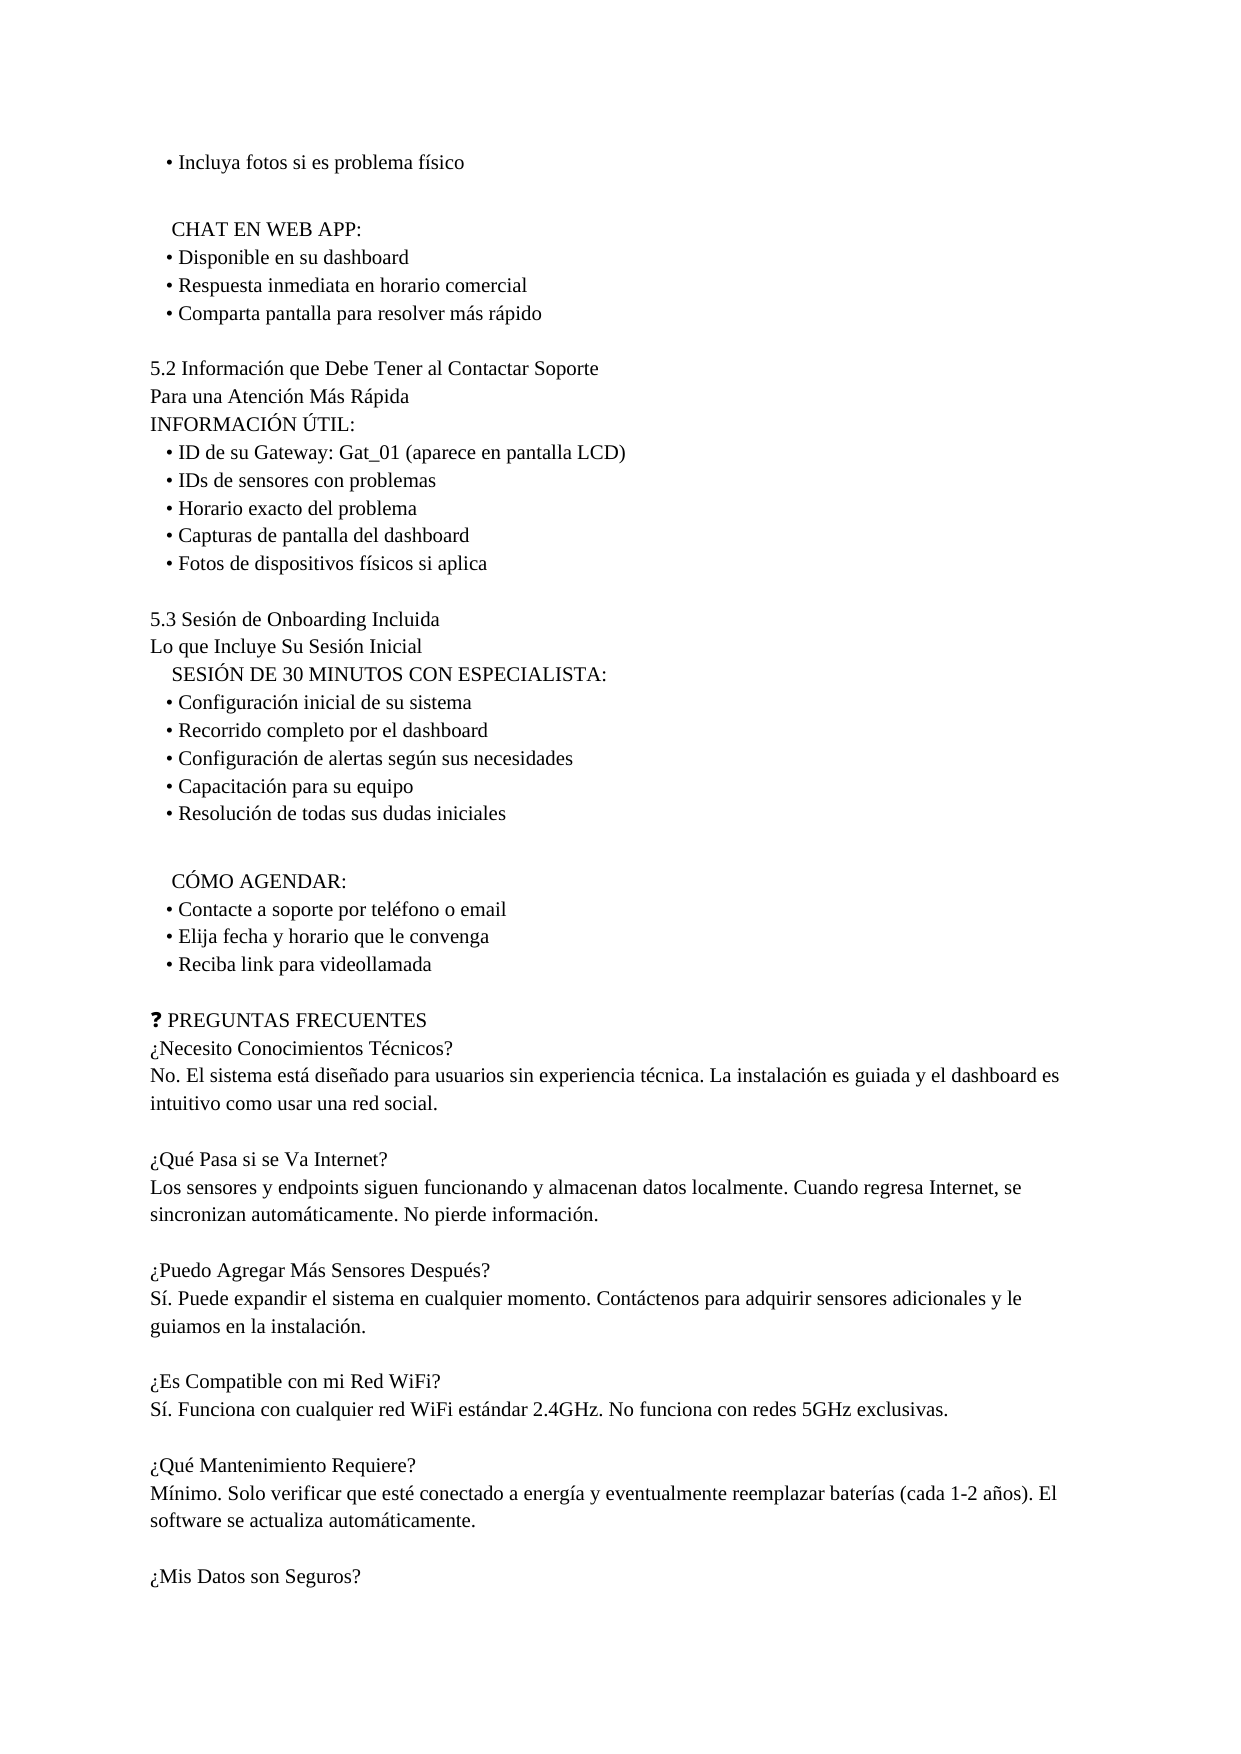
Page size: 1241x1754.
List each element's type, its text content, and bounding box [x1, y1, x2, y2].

text Sí. Funciona con cualquier red WiFi estándar 2.4GHz. No funciona con redes 5GHz exclusivas. [150, 1397, 1090, 1421]
text Mínimo. Solo verificar que esté conectado a energía y eventualmente reemplazar baterías (cada 1-2 años). El software se actualiza automáticamente. [150, 1481, 1090, 1532]
text No. El sistema está diseñado para usuarios sin experiencia técnica. La instalación es guiada y el dashboard es intuitivo como usar una red social. [150, 1063, 1090, 1115]
text 5.3 Sesión de Onboarding Incluida [150, 607, 1090, 631]
text ¿Necesito Conocimientos Técnicos? [150, 1036, 1090, 1059]
text 5.2 Información que Debe Tener al Contactar Soporte [150, 356, 1090, 380]
text ¿Qué Pasa si se Va Internet? [150, 1147, 1090, 1171]
text ¿Puedo Agregar Más Sensores Después? [150, 1258, 1090, 1282]
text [150, 150, 1090, 325]
text Sí. Puede expandir el sistema en cualquier momento. Contáctenos para adquirir sensores adicionales y le guiamos en la instalación. [150, 1286, 1090, 1338]
text ¿Mis Datos son Seguros? [150, 1564, 1090, 1588]
text Para una Atención Más Rápida [150, 384, 1090, 408]
text ❓ PREGUNTAS FRECUENTES [150, 1008, 1090, 1032]
text Lo que Incluye Su Sesión Inicial [150, 634, 1090, 658]
text 🎯 SESIÓN DE 30 MINUTOS CON ESPECIALISTA: • Configuración inicial de su sistema • Recorrido completo por el dashboard • Configuración de alertas según sus necesidades • Capacitación para su equipo • Resolución de todas sus dudas iniciales 📅 CÓMO AGENDAR: • Contacte a soporte por teléfono o email • Elija fecha y horario que le convenga • Reciba link para videollamada [150, 662, 1090, 976]
text INFORMACIÓN ÚTIL: • ID de su Gateway: Gat_01 (aparece en pantalla LCD) • IDs de sensores con problemas • Horario exacto del problema • Capturas de pantalla del dashboard • Fotos de dispositivos físicos si aplica [150, 412, 1090, 575]
text ¿Qué Mantenimiento Requiere? [150, 1453, 1090, 1477]
text Los sensores y endpoints siguen funcionando y almacenan datos localmente. Cuando regresa Internet, se sincronizan automáticamente. No pierde información. [150, 1174, 1090, 1226]
text ¿Es Compatible con mi Red WiFi? [150, 1369, 1090, 1393]
